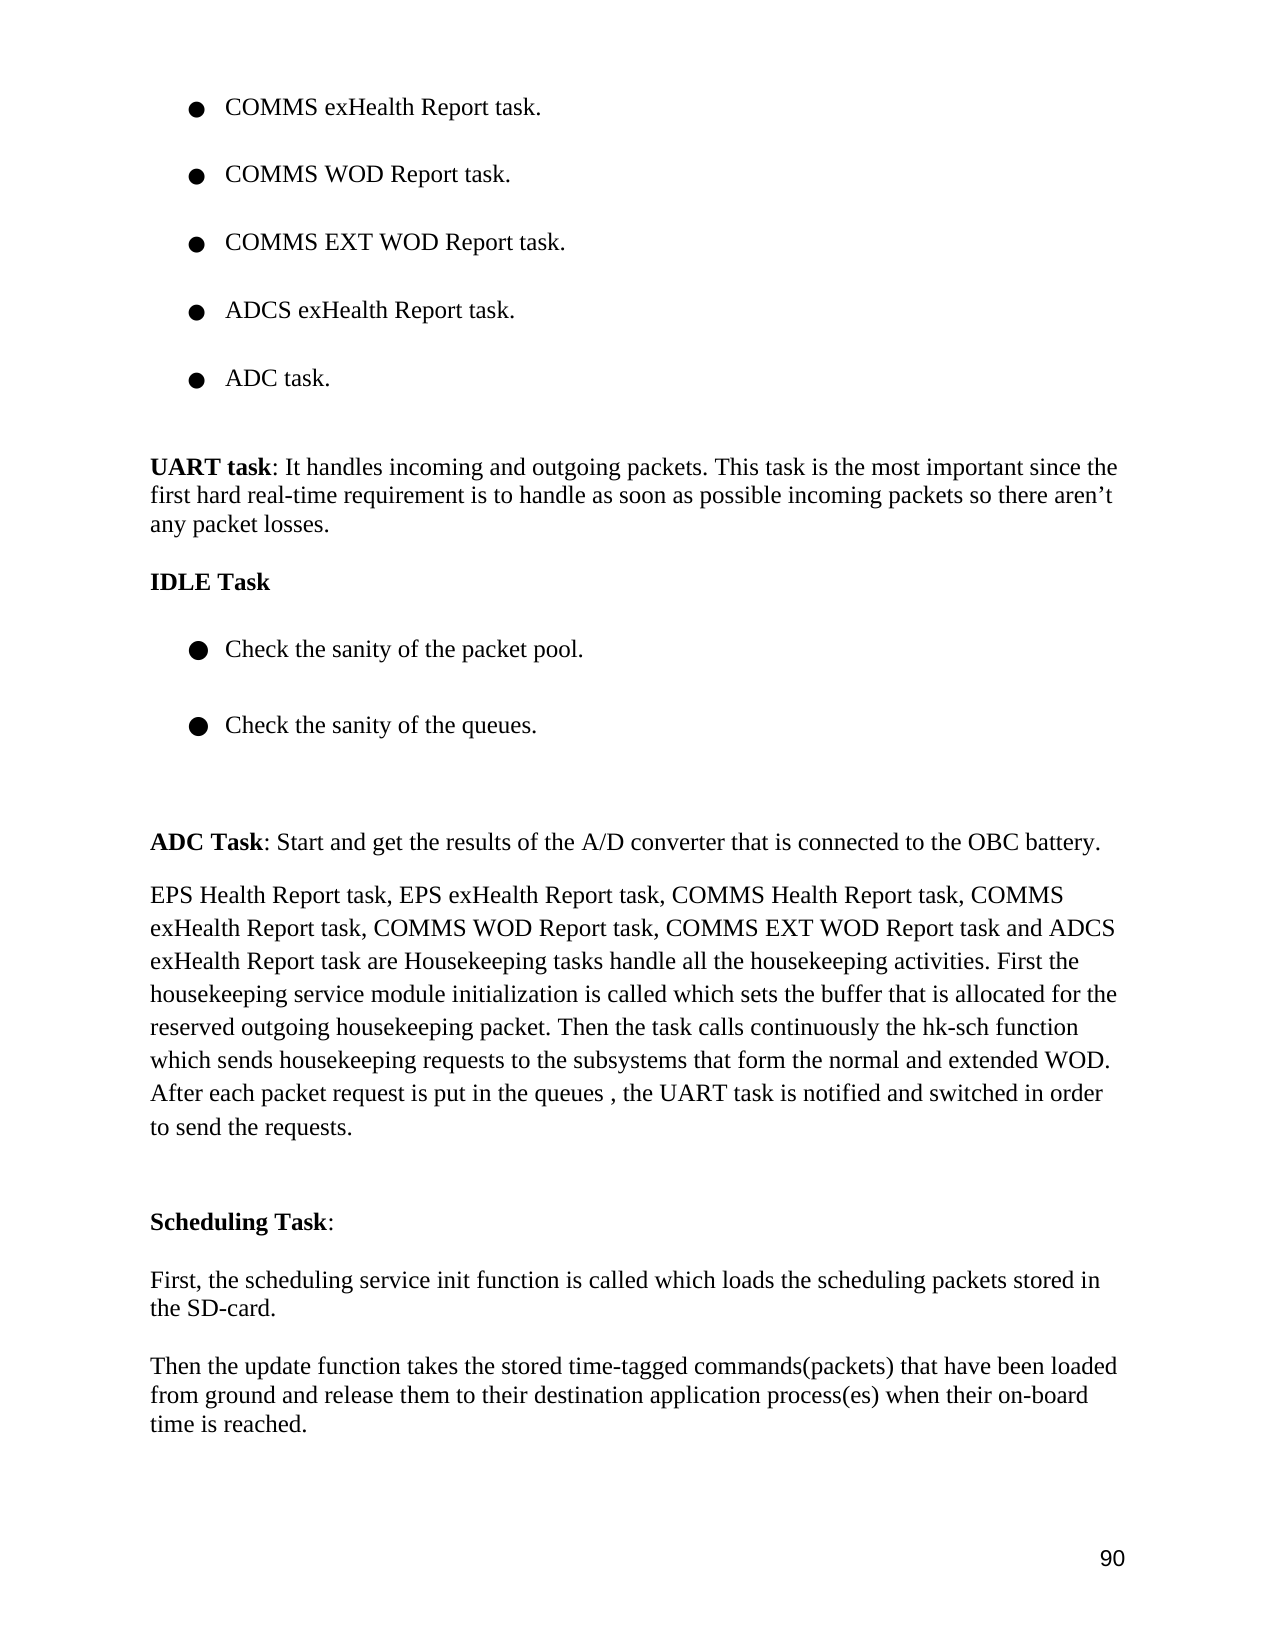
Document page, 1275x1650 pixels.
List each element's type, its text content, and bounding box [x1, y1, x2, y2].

text Then the update function takes the stored time-tagged commands(packets) that have been loaded from ground and release them to their destination application process(es) when their on-board time is reached. [150, 1351, 1125, 1438]
text First, the scheduling service init function is called which loads the scheduling packets stored in the SD-card. [150, 1265, 1125, 1322]
list COMMS WOD Report task. [187, 152, 1125, 195]
list Check the sanity of the queues. [187, 697, 1125, 748]
list Check the sanity of the packet pool. [187, 620, 1125, 672]
text ADC Task: Start and get the results of the A/D converter that is connected to the OBC battery. [150, 827, 1125, 855]
text EPS Health Report task, EPS exHealth Report task, COMMS Health Report task, COMMS exHealth Report task, COMMS WOD Report task, COMMS EXT WOD Report task and ADCS exHealth Report task are Housekeeping tasks handle all the housekeeping activities. First the housekeeping service module initialization is called which sets the buffer that is allocated for the reserved outgoing housekeeping packet. Then the task calls continuously the hk-sch function which sends housekeeping requests to the subsystems that form the normal and extended WOD. After each packet request is put in the queues , the UART task is notified and switched in order to send the requests. [150, 880, 1125, 1140]
text IDLE Task [150, 567, 1125, 595]
text UART task: It handles incoming and outgoing packets. This task is the most important since the first hard real-time requirement is to handle as soon as possible incoming packets so there aren’t any packet losses. [150, 452, 1125, 538]
list COMMS exHealth Report task. [187, 84, 1125, 127]
list COMMS EXT WOD Report task. [187, 220, 1125, 262]
list ADCS exHealth Report task. [187, 287, 1125, 330]
list ADC task. [187, 355, 1125, 398]
text Scheduling Task: [150, 1207, 1125, 1236]
